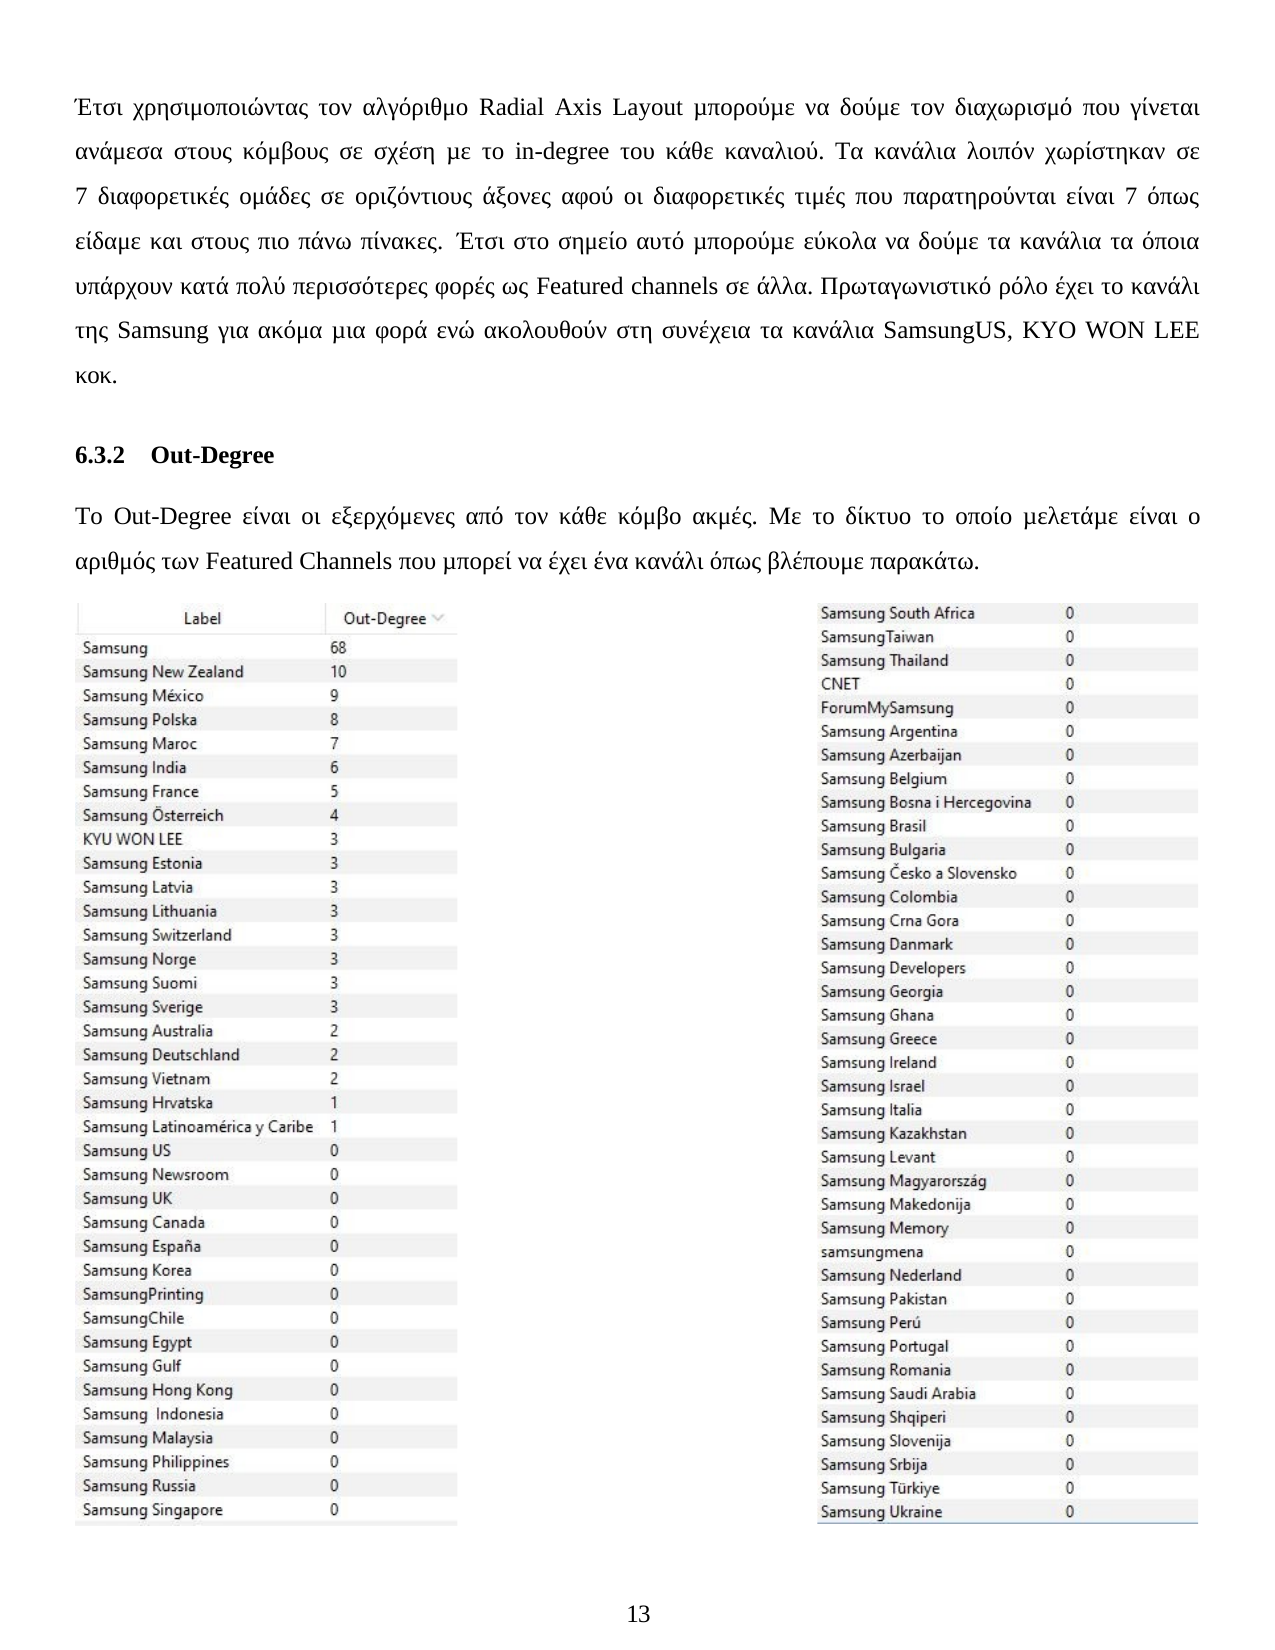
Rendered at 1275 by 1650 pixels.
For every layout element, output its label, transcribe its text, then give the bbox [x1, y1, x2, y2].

text Το Out-Degree είναι οι εξερχόμενες από τον κάθε κόμβο ακμές. Με το δίκτυο το οποίο µελετάµε είναι ο αριθμός των Featured Channels που µπορεί να έχει ένα κανάλι όπως βλέπουμε παρακάτω. [75, 501, 1200, 575]
picture [75, 603, 458, 1526]
picture [817, 603, 1199, 1524]
text Έτσι χρησιμοποιώντας τον αλγόριθμο Radial Axis Layout µπορούµε να δούμε τον διαχωρισμό που γίνεται ανάμεσα στους κόμβους σε σχέση µε το in-degree του κάθε καναλιού. Τα κανάλια λοιπόν χωρίστηκαν σε 7 διαφορετικές ομάδες σε οριζόντιους άξονες αφού οι διαφορετικές τιμές που παρατηρούνται είναι 7 όπως είδαμε και στους πιο πάνω πίνακες. Έτσι στο σημείο αυτό µπορούµε εύκολα να δούμε τα κανάλια τα όποια υπάρχουν κατά πολύ περισσότερες φορές ως Featured channels σε άλλα. Πρωταγωνιστικό ρόλο έχει το κανάλι της Samsung για ακόμα µια φορά ενώ ακολουθούν στη συνέχεια τα κανάλια SamsungUS, KYO WON LEE κοκ. [75, 92, 1200, 389]
subtitle Out-Degree [75, 440, 1271, 469]
